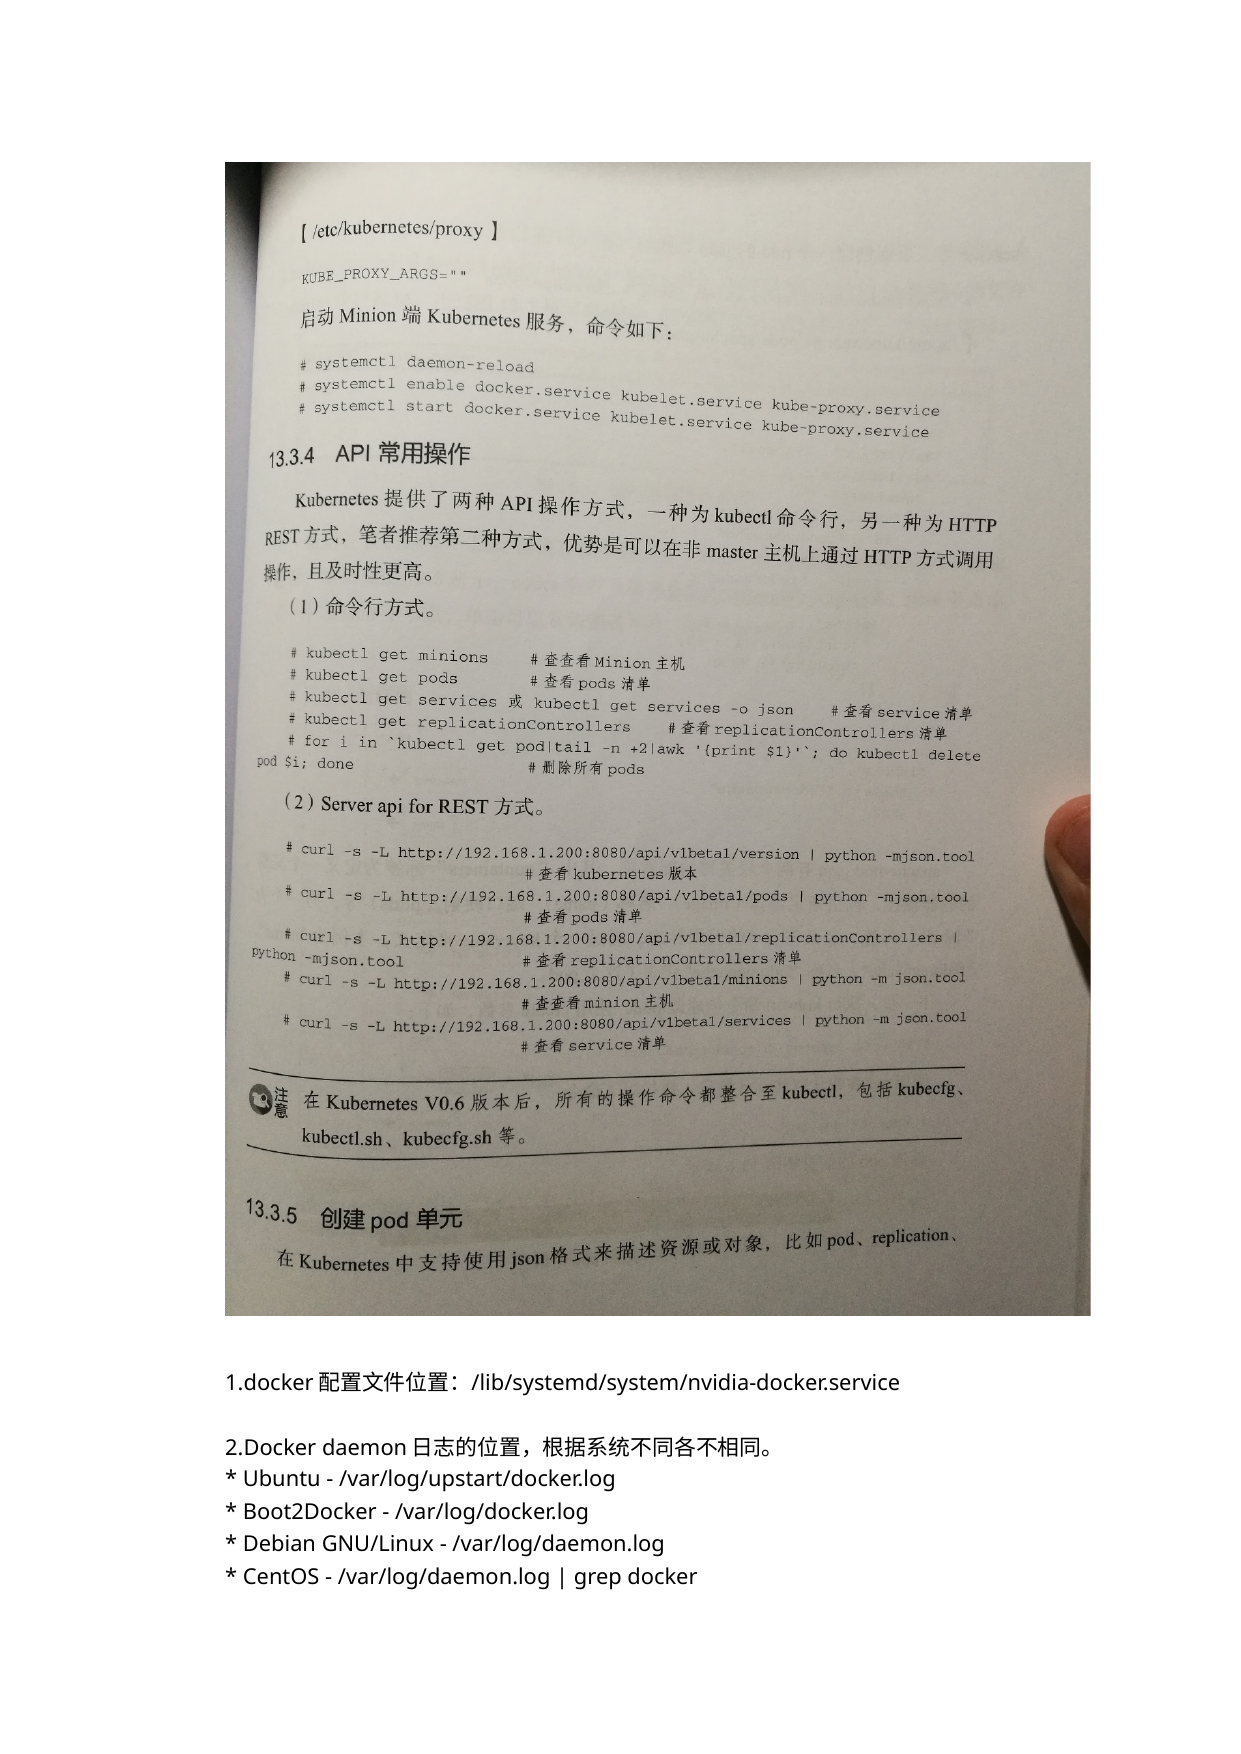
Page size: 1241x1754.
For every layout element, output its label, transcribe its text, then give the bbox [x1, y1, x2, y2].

picture [225, 162, 1091, 1316]
text * Ubuntu - /var/log/upstart/docker.log [225, 1462, 1053, 1494]
text * CentOS - /var/log/daemon.log | grep docker [225, 1559, 1053, 1592]
text * Debian GNU/Linux - /var/log/daemon.log [225, 1527, 1053, 1559]
text 2.Docker daemon日志的位置，根据系统不同各不相同。 [225, 1429, 1053, 1462]
text * Boot2Docker - /var/log/docker.log [225, 1494, 1053, 1527]
text 1.docker配置文件位置：/lib/systemd/system/nvidia-docker.service [225, 1364, 1053, 1397]
